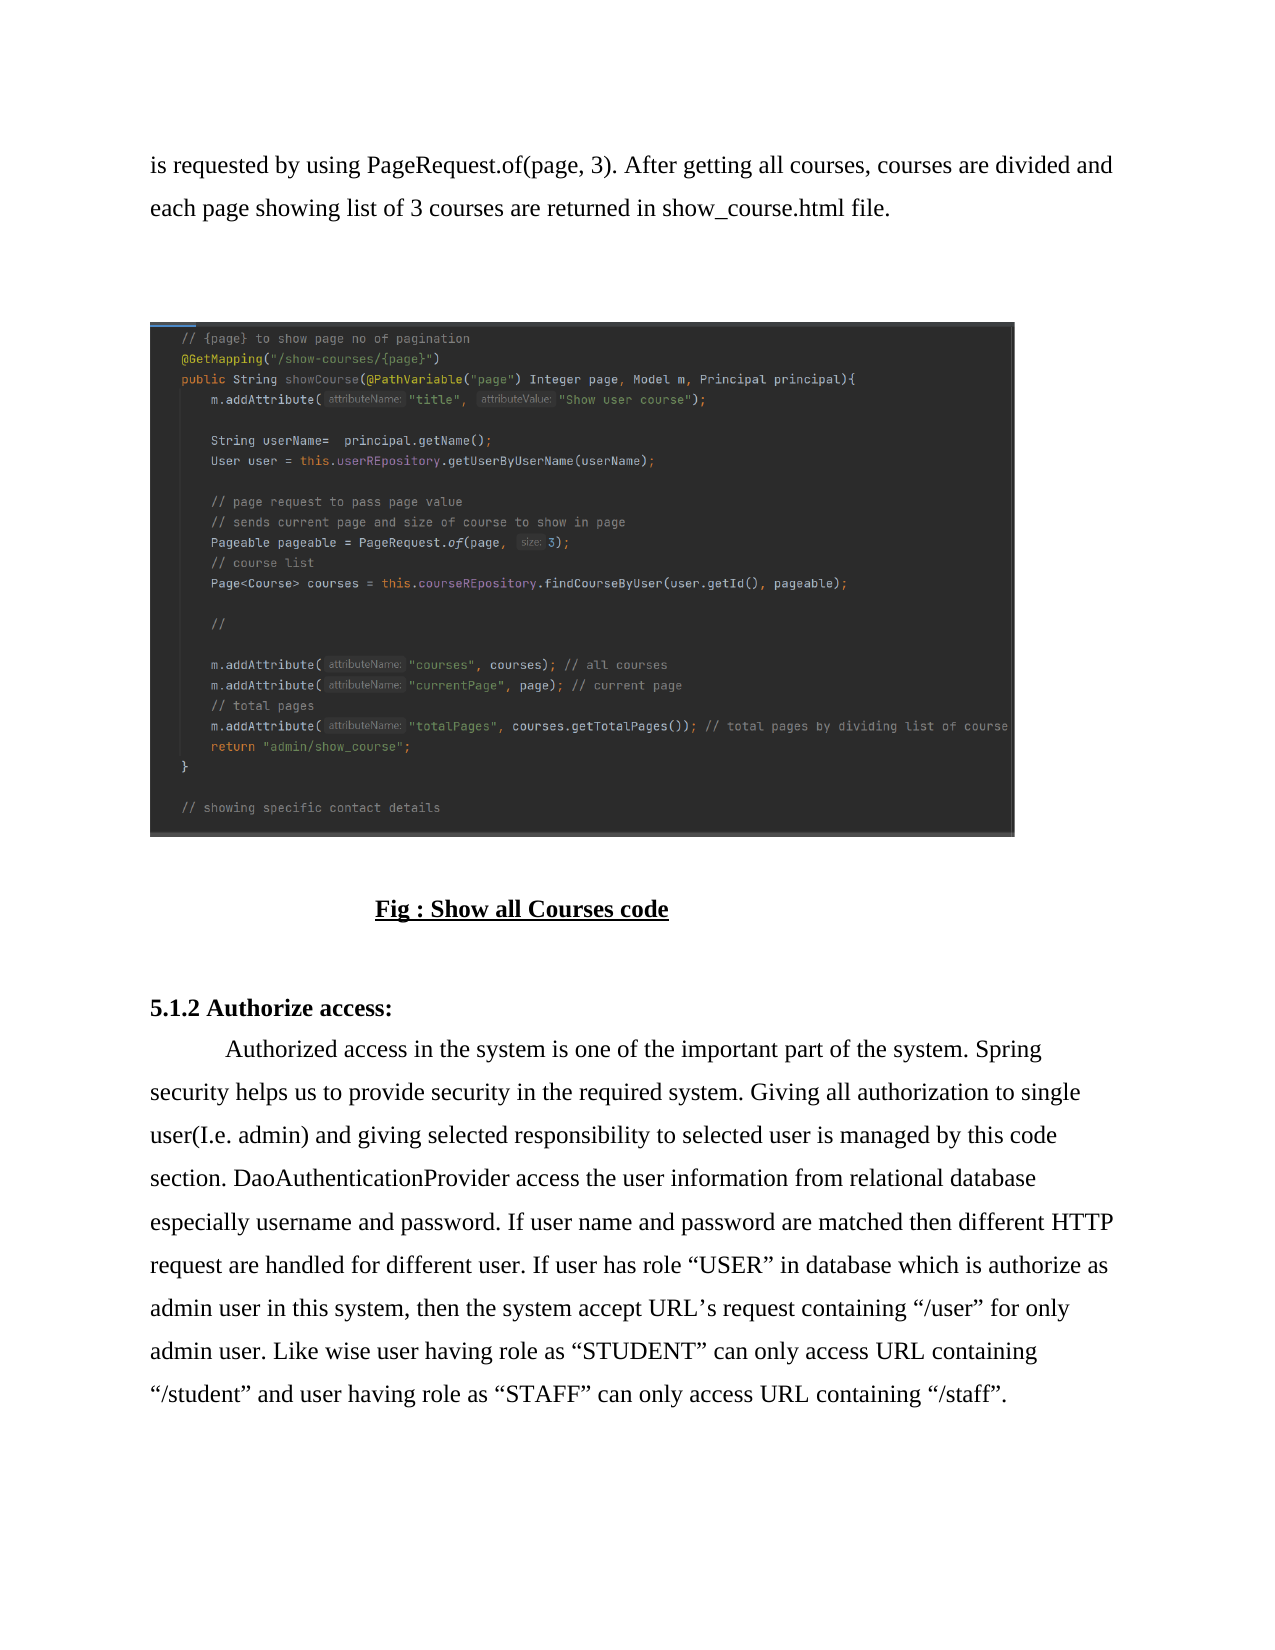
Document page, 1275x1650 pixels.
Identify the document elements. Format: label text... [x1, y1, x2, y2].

list Authorized access in the system is one of the important part of the system. Spring security helps us to provide security in the required system. Giving all authorization to single user(I.e. admin) and giving selected responsibility to selected user is managed by this code section. DaoAuthenticationProvider access the user information from relational database especially username and password. If user name and password are matched then different HTTP request are handled for different user. If user has role “USER” in database which is authorize as admin user in this system, then the system accept URL’s request containing “/user” for only admin user. Like wise user having role as “STUDENT” can only access URL containing “/student” and user having role as “STAFF” can only access URL containing “/staff”. [150, 1034, 1125, 1408]
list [150, 150, 1125, 222]
subtitle 5.1.2 Authorize access: [150, 993, 1125, 1022]
list Fig : Show all Courses code [150, 894, 1125, 923]
picture [150, 322, 1015, 837]
